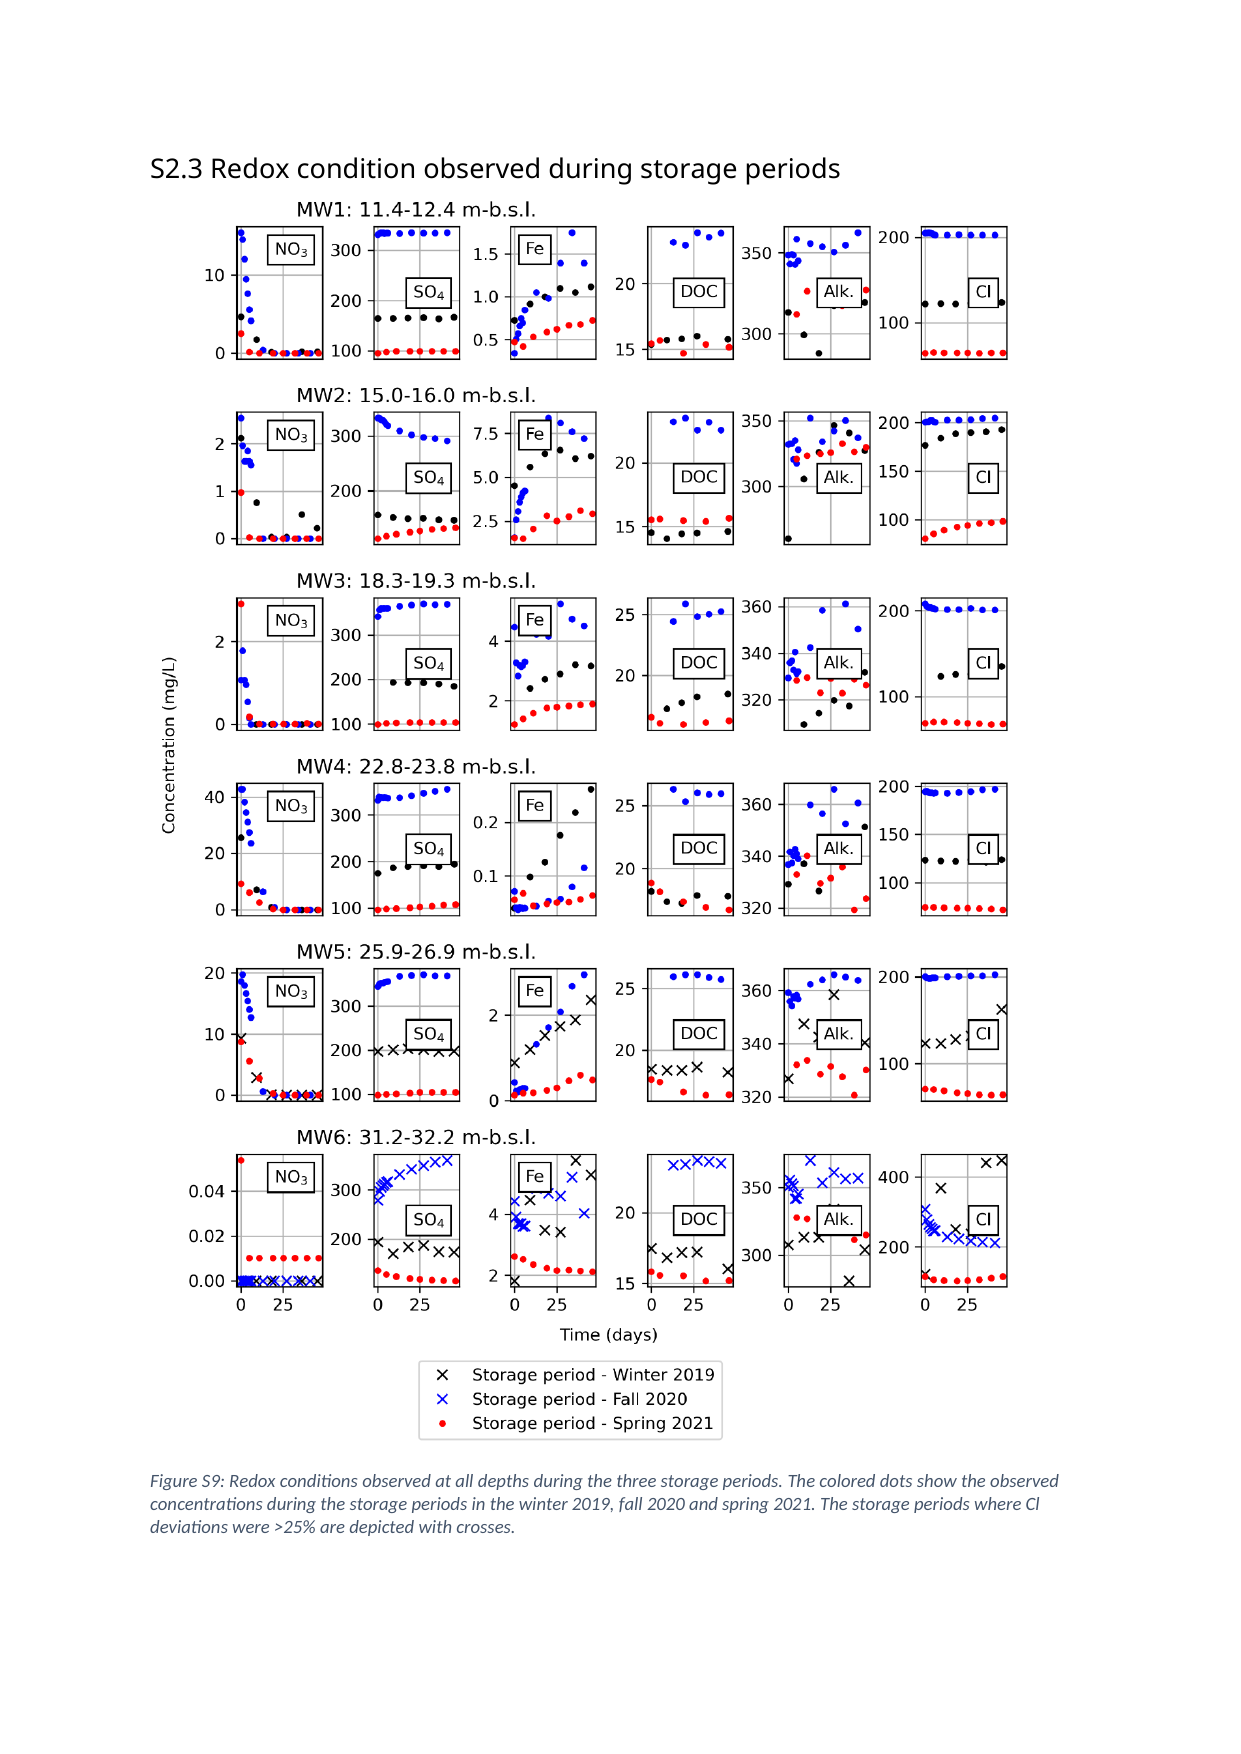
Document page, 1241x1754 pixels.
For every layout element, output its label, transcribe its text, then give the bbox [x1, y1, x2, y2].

subtitle S2.3 Redox condition observed during storage periods [150, 150, 1090, 187]
picture [150, 189, 1018, 1451]
